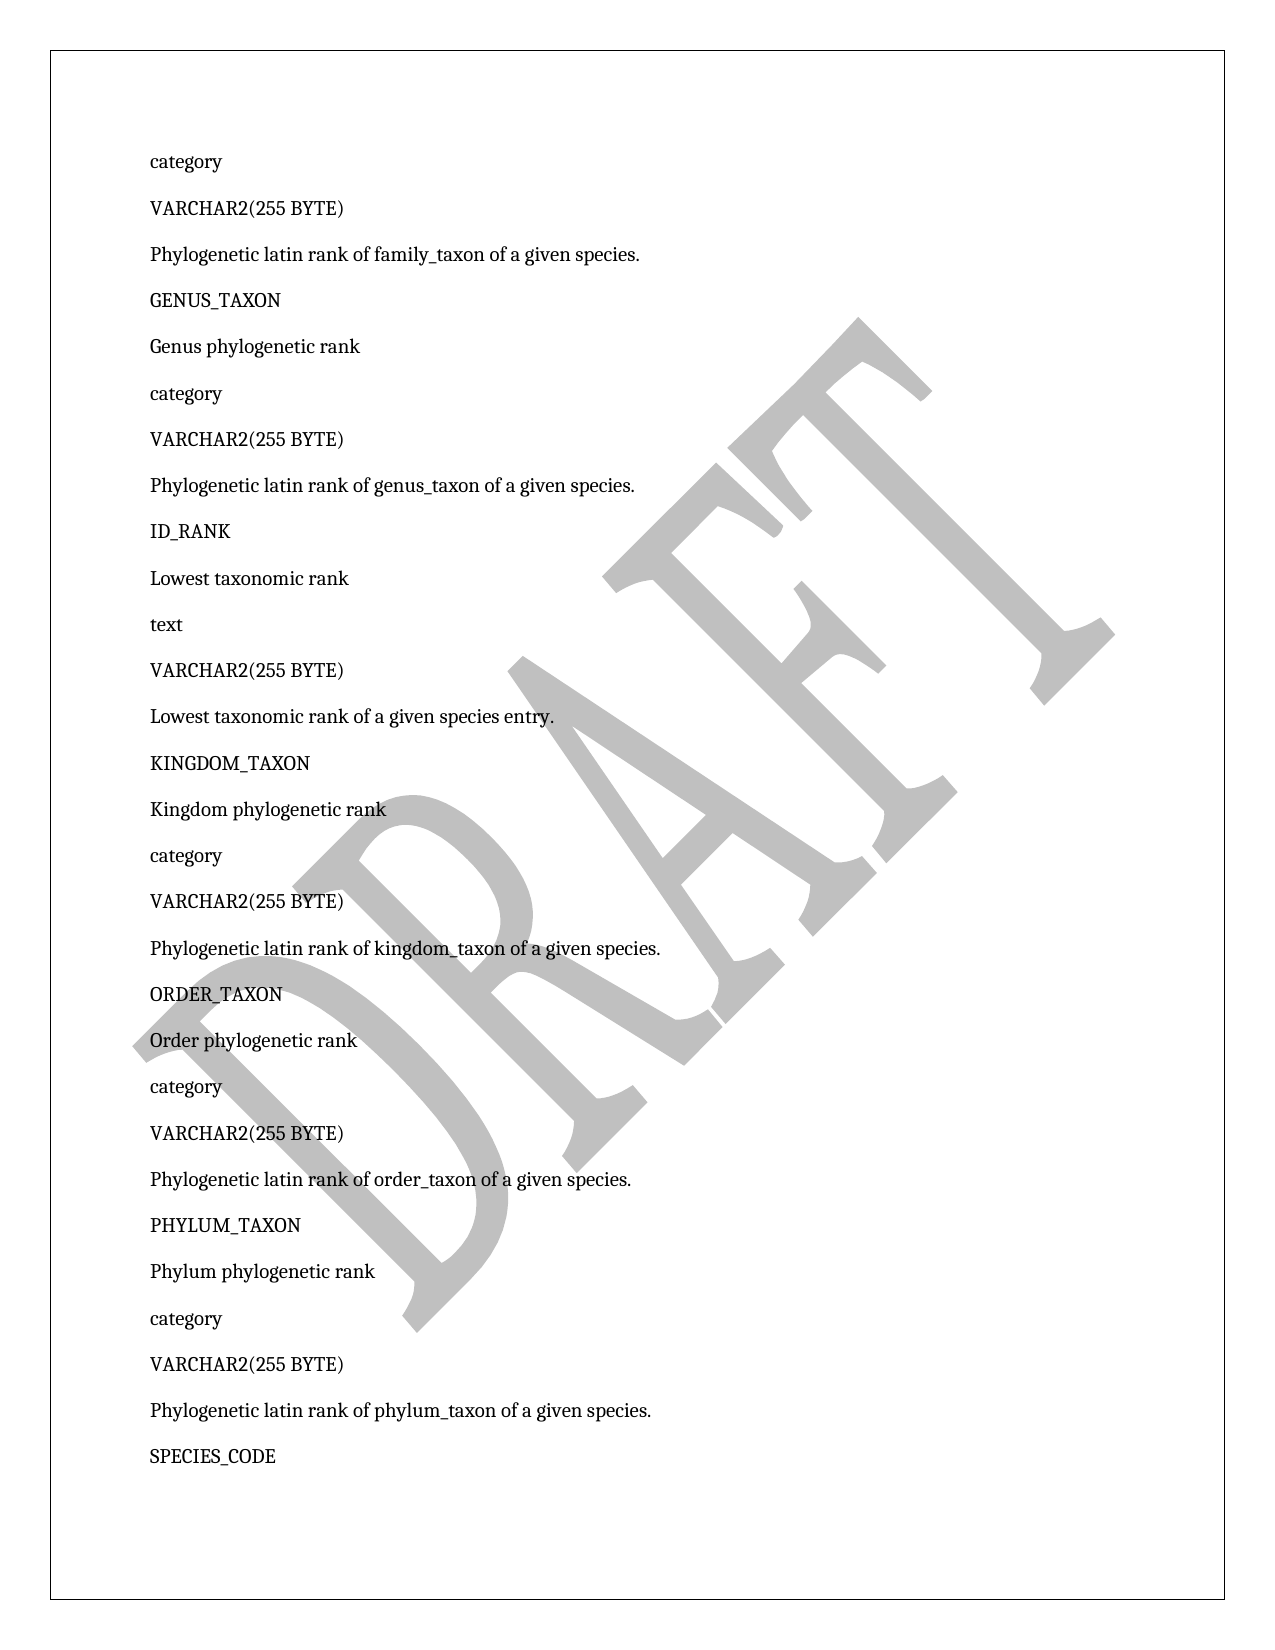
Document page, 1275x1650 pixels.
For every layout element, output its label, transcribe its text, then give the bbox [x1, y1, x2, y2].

text Phylogenetic latin rank of order_taxon of a given species. [150, 1167, 1125, 1191]
text ID_RANK [150, 520, 1125, 544]
text VARCHAR2(255 BYTE) [150, 427, 1125, 451]
text Phylogenetic latin rank of genus_taxon of a given species. [150, 474, 1125, 498]
text Phylogenetic latin rank of family_taxon of a given species. [150, 242, 1125, 266]
text PHYLUM_TAXON [150, 1214, 1125, 1238]
text Lowest taxonomic rank [150, 566, 1125, 590]
text category [150, 844, 1125, 868]
text VARCHAR2(255 BYTE) [150, 1121, 1125, 1145]
text Phylum phylogenetic rank [150, 1260, 1125, 1284]
text category [150, 381, 1125, 405]
text Lowest taxonomic rank of a given species entry. [150, 705, 1125, 729]
text Phylogenetic latin rank of kingdom_taxon of a given species. [150, 936, 1125, 960]
text Phylogenetic latin rank of phylum_taxon of a given species. [150, 1399, 1125, 1423]
text VARCHAR2(255 BYTE) [150, 659, 1125, 683]
text VARCHAR2(255 BYTE) [150, 1352, 1125, 1376]
text text [150, 612, 1125, 636]
text SPECIES_CODE [150, 1445, 1125, 1469]
text Kingdom phylogenetic rank [150, 797, 1125, 821]
text VARCHAR2(255 BYTE) [150, 890, 1125, 914]
text category [150, 150, 1125, 174]
text KINGDOM_TAXON [150, 751, 1125, 775]
text category [150, 1075, 1125, 1099]
text category [150, 1306, 1125, 1330]
text GENUS_TAXON [150, 289, 1125, 313]
text ORDER_TAXON [150, 982, 1125, 1006]
text Order phylogenetic rank [150, 1029, 1125, 1053]
text Genus phylogenetic rank [150, 335, 1125, 359]
text VARCHAR2(255 BYTE) [150, 196, 1125, 220]
